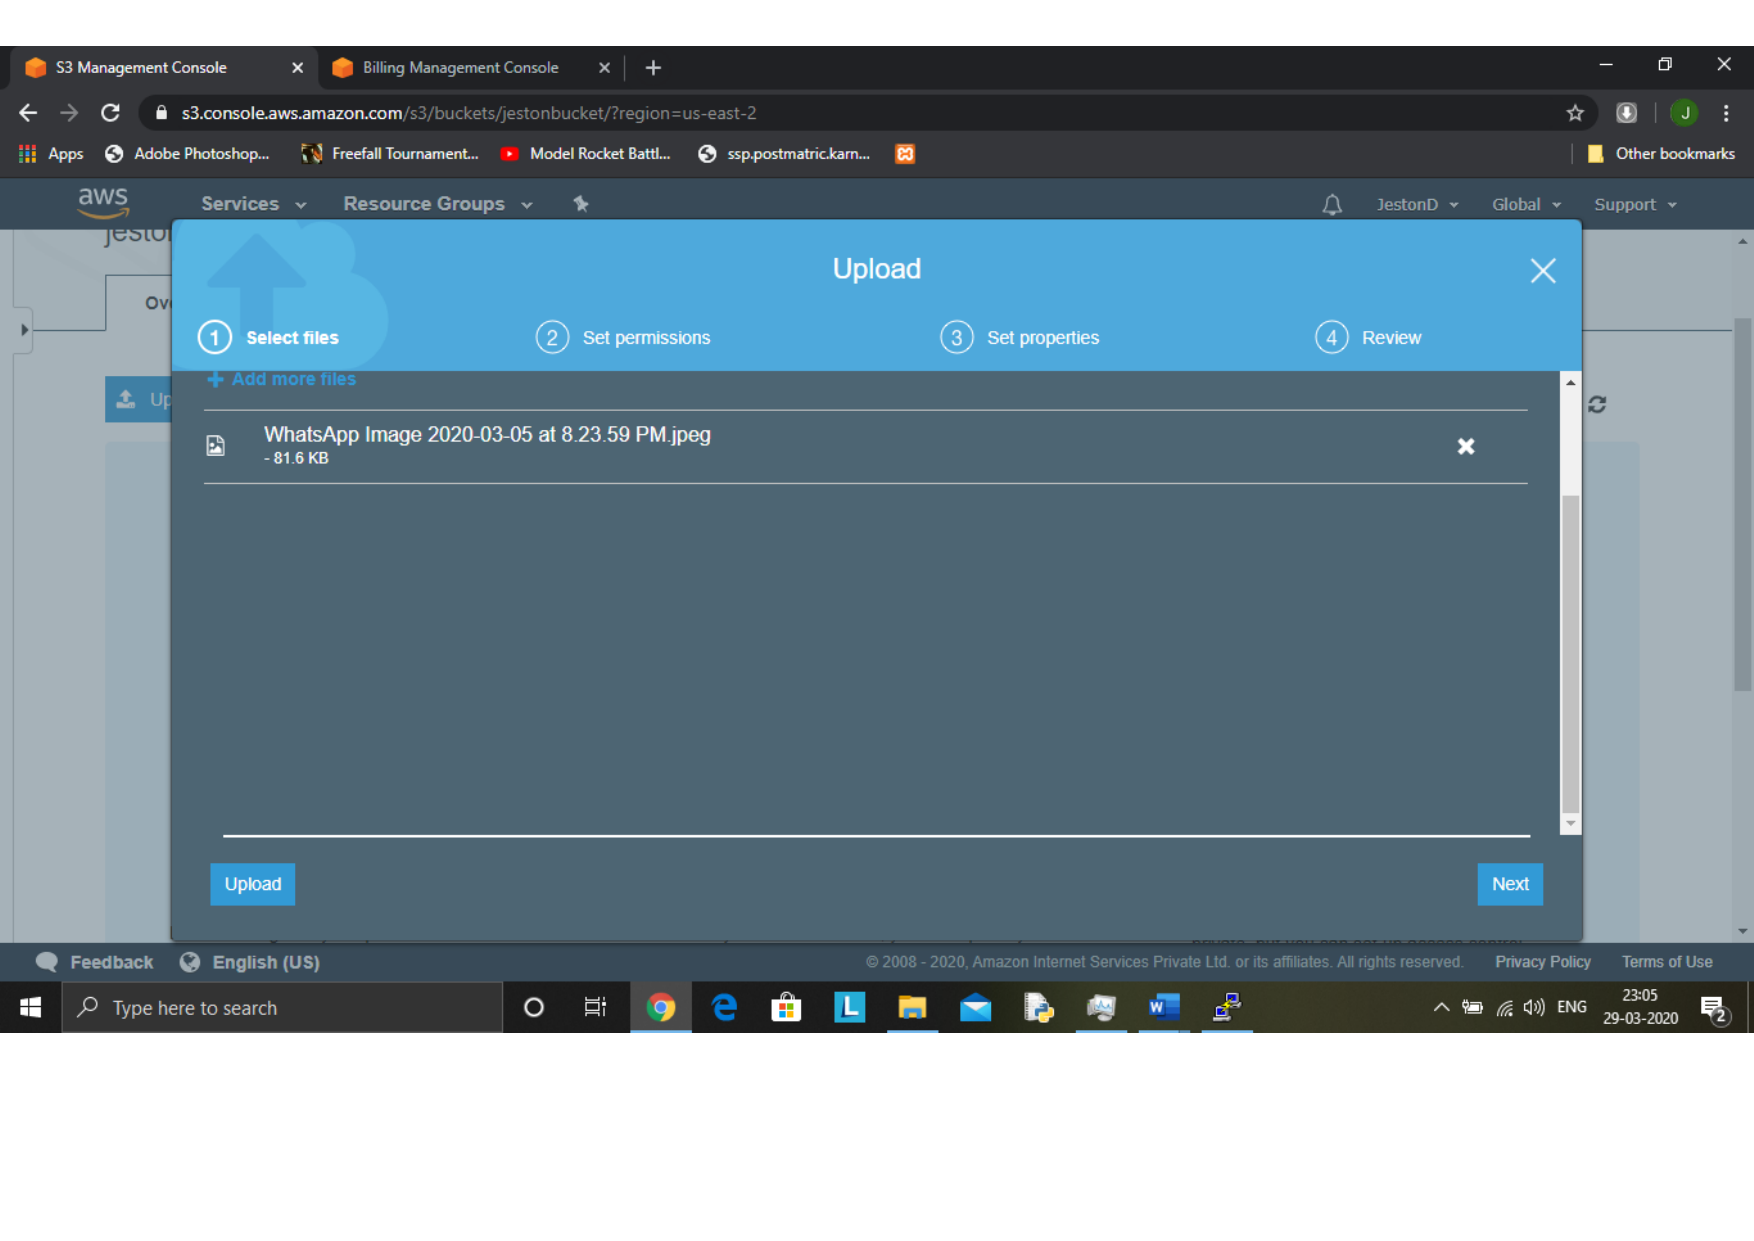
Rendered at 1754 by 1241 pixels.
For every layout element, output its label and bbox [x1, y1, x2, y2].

picture [0, 46, 1754, 1033]
